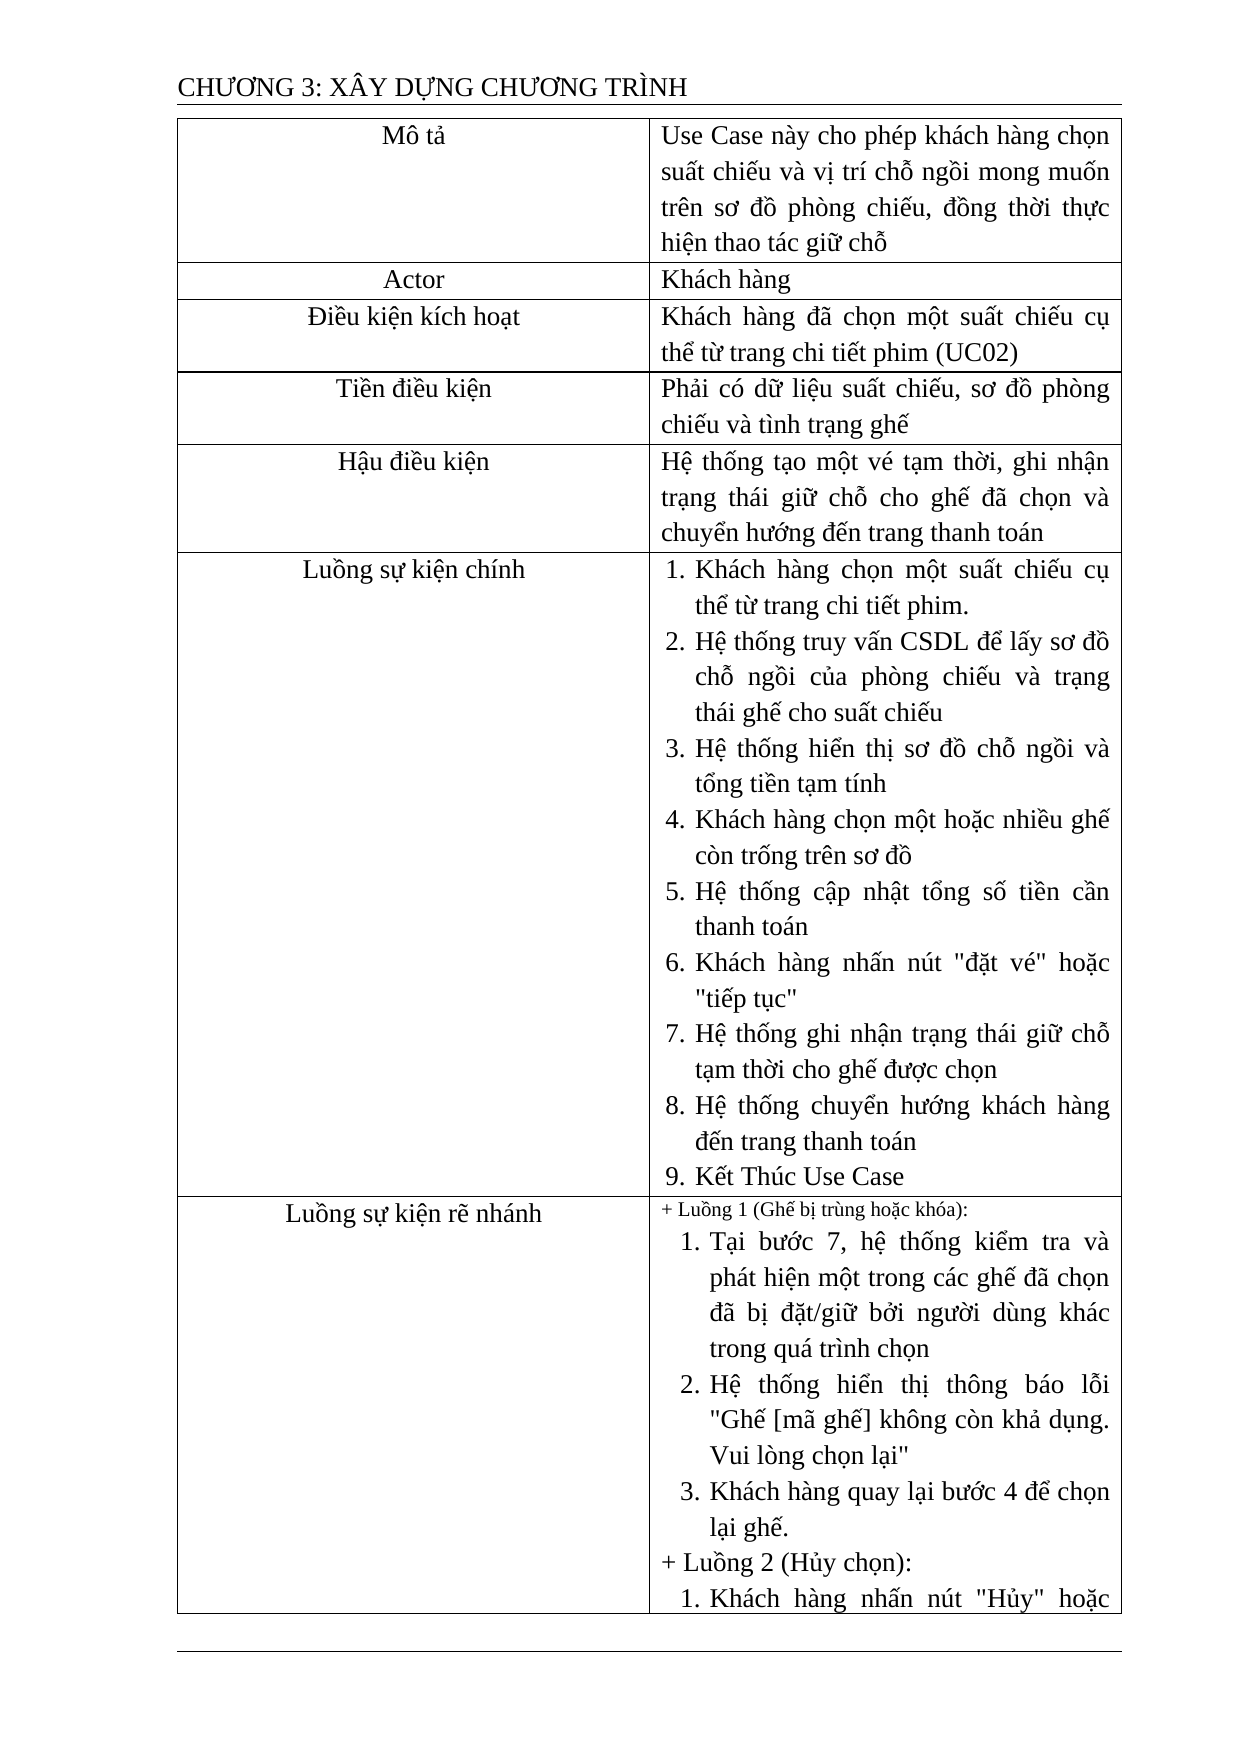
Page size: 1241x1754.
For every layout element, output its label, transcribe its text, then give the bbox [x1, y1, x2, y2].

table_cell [178, 1197, 649, 1613]
table_cell Mô tả [178, 119, 649, 262]
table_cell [650, 1197, 1121, 1613]
table_cell Khách hàng đã chọn một suất chiếu cụ thể từ trang chi tiết phim (UC02) [650, 300, 1121, 371]
table_cell Actor [178, 263, 649, 299]
table_cell Hậu điều kiện [178, 445, 649, 552]
table_cell Khách hàng [650, 263, 1121, 299]
table_cell Khách hàng chọn một suất chiếu cụ thể từ trang chi tiết phim. Hệ thống truy vấn CSDL để lấy sơ đồ chỗ ngồi của phòng chiếu và trạng thái ghế cho suất chiếu Hệ thống hiển thị sơ đồ chỗ ngồi và tổng tiền tạm tính Khách hàng chọn một hoặc nhiều ghế còn trống trên sơ đồ Hệ thống cập nhật tổng số tiền cần thanh toán Khách hàng nhấn nút "đặt vé" hoặc "tiếp tục" Hệ thống ghi nhận trạng thái giữ chỗ tạm thời cho ghế được chọn Hệ thống chuyển hướng khách hàng đến trang thanh toán Kết Thúc Use Case [650, 553, 1121, 1196]
table_cell Hệ thống tạo một vé tạm thời, ghi nhận trạng thái giữ chỗ cho ghế đã chọn và chuyển hướng đến trang thanh toán [650, 445, 1121, 552]
table_cell Use Case này cho phép khách hàng chọn suất chiếu và vị trí chỗ ngồi mong muốn trên sơ đồ phòng chiếu, đồng thời thực hiện thao tác giữ chỗ [650, 119, 1121, 262]
table_cell Phải có dữ liệu suất chiếu, sơ đồ phòng chiếu và tình trạng ghế [650, 373, 1121, 444]
table_cell Luồng sự kiện chính [178, 553, 649, 1196]
table_cell Điều kiện kích hoạt [178, 300, 649, 371]
table_cell Tiền điều kiện [178, 373, 649, 444]
